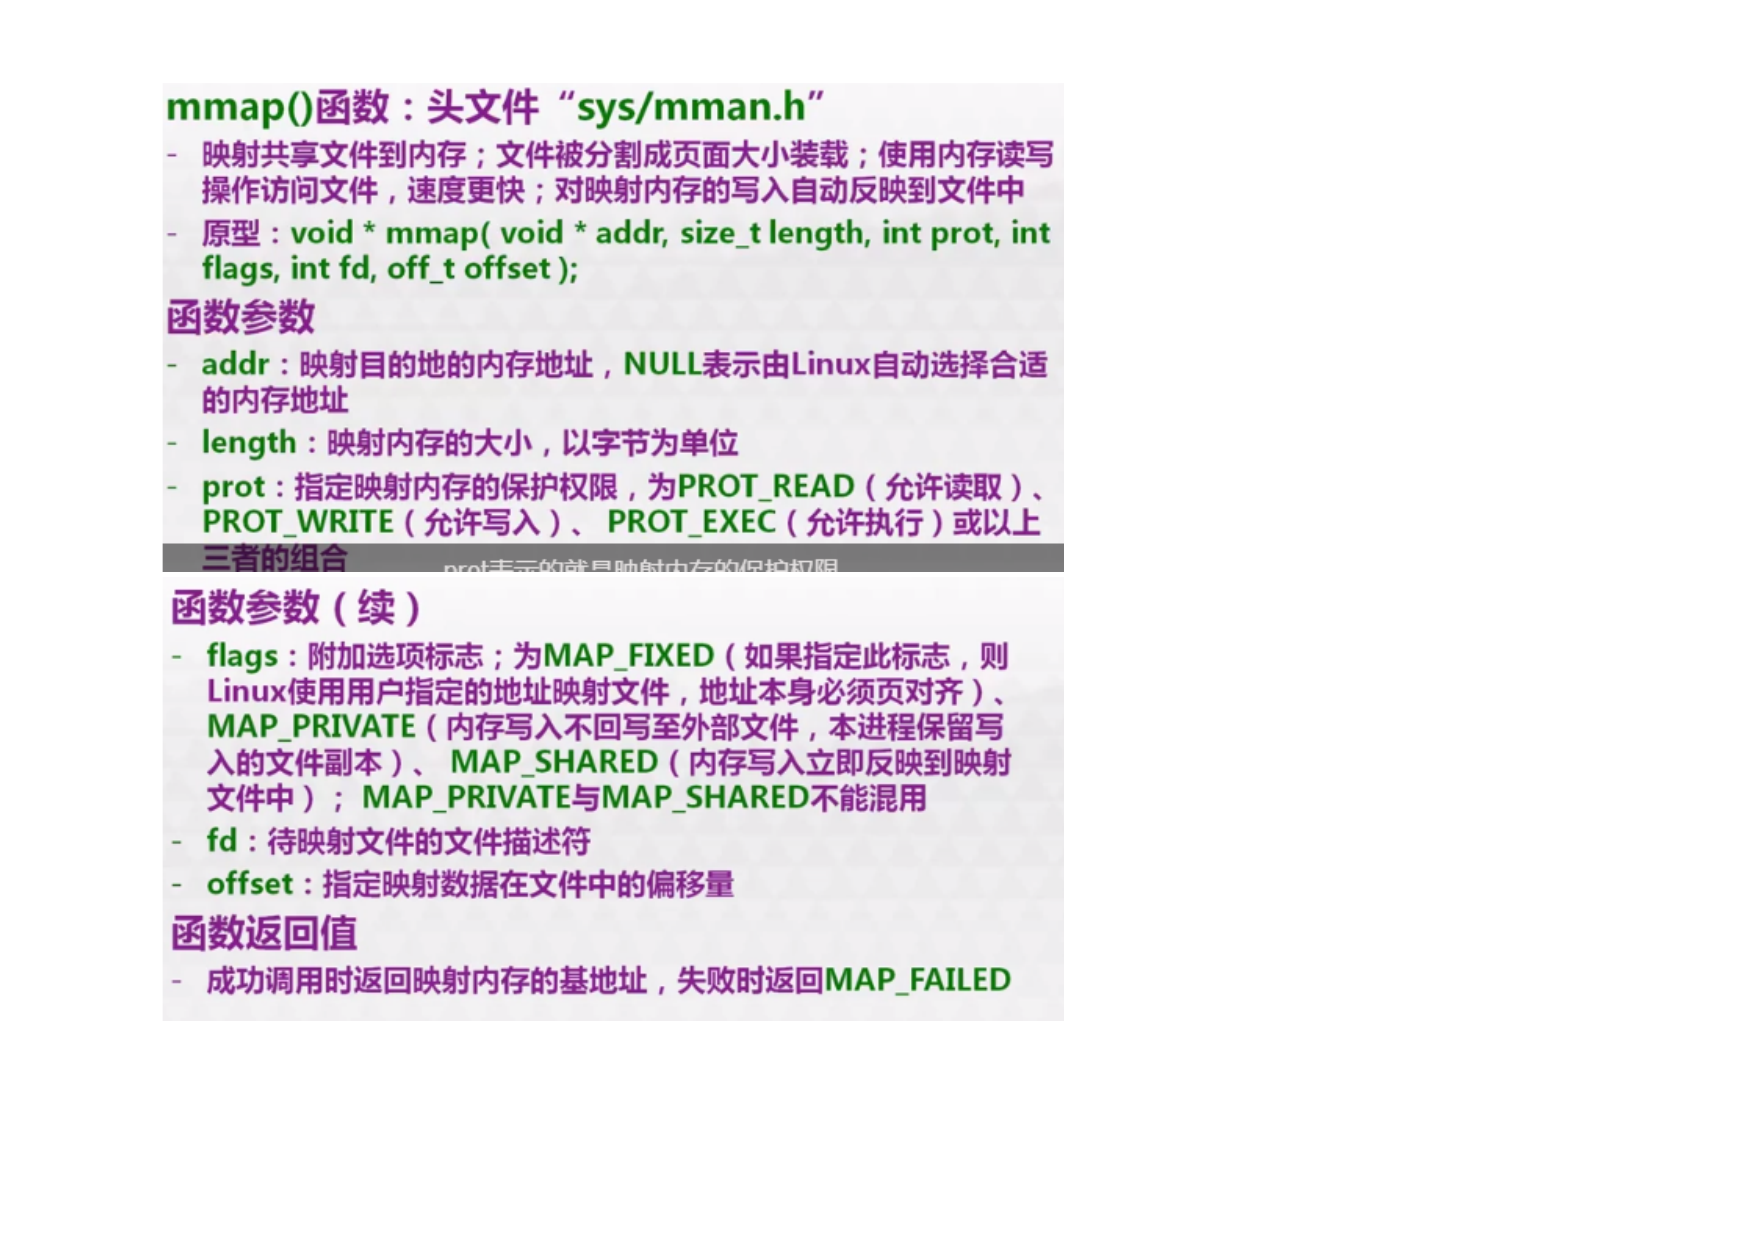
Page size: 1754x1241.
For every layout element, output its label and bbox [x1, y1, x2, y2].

picture [162, 83, 1064, 572]
picture [162, 577, 1064, 1021]
